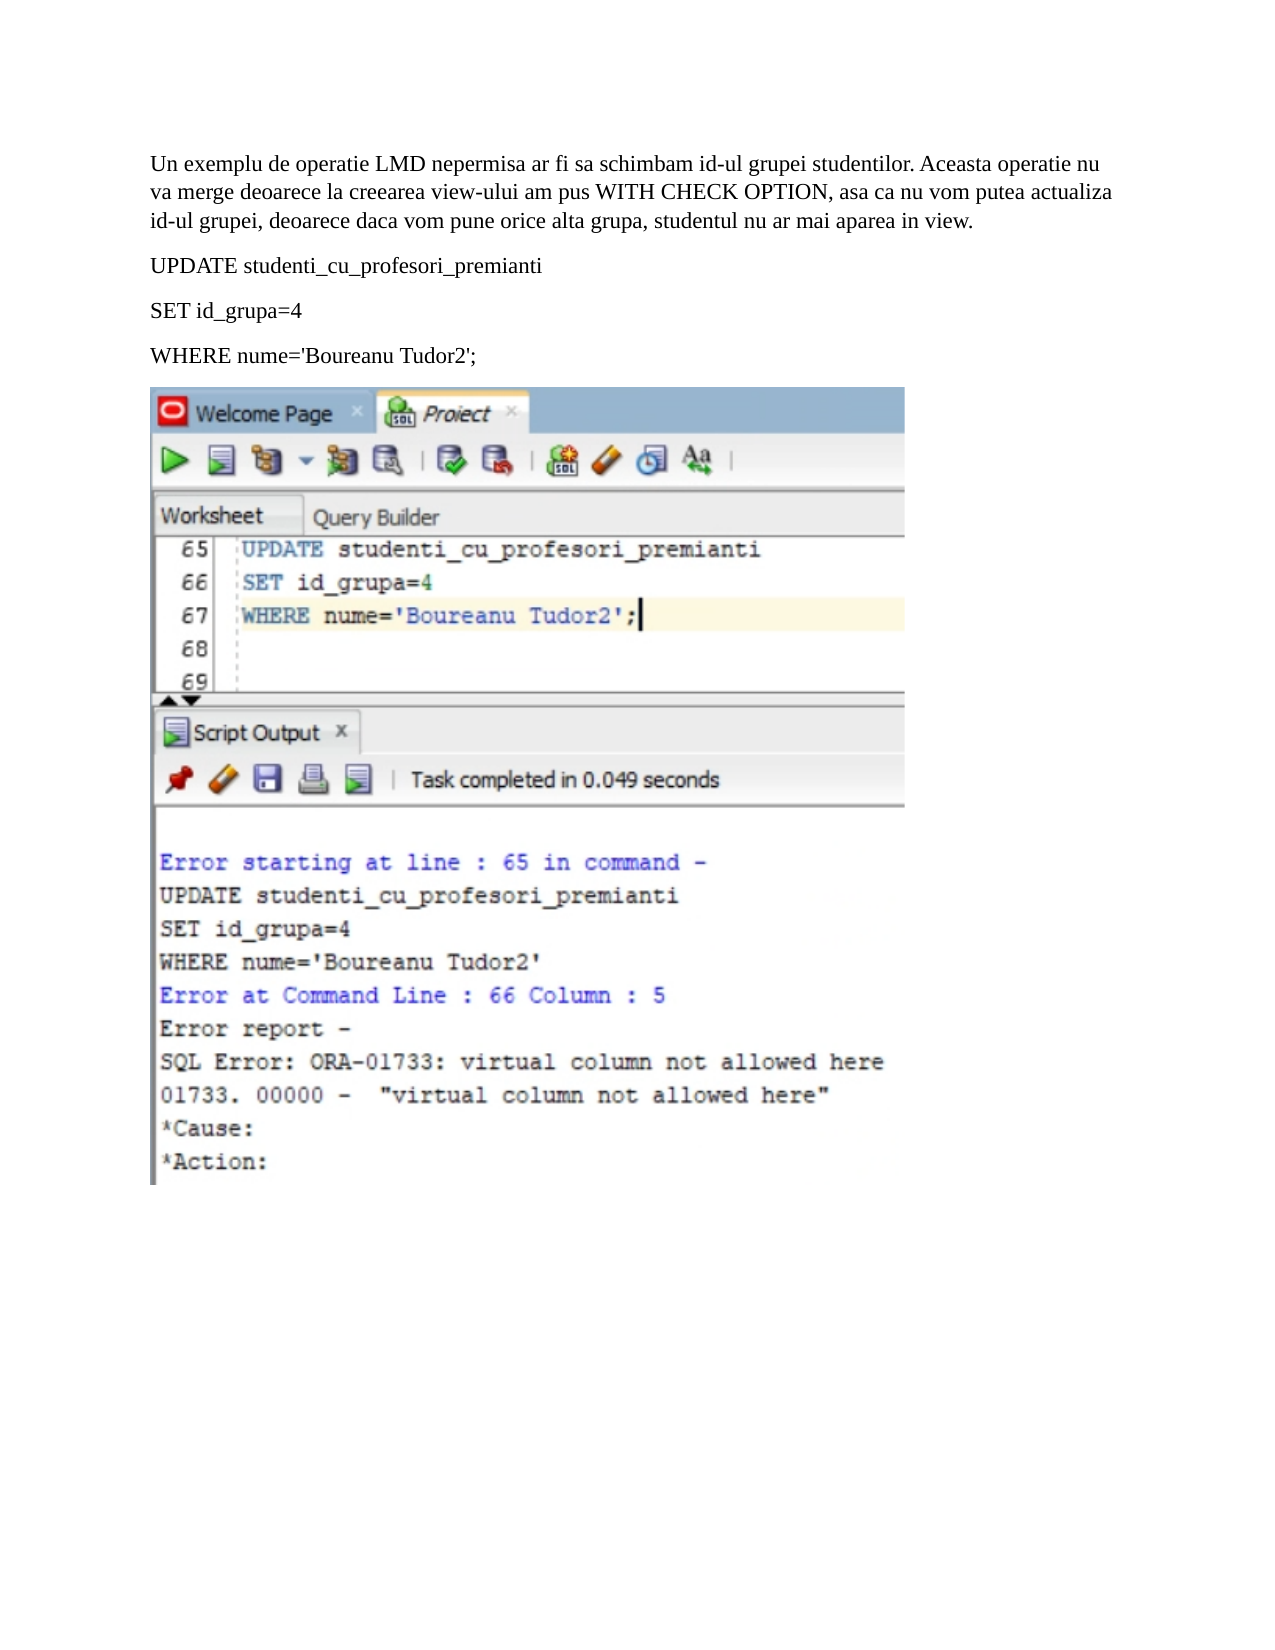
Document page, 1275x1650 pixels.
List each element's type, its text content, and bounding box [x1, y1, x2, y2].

text WHERE nume='Boureanu Tudor2'; [150, 342, 1125, 368]
text Un exemplu de operatie LMD nepermisa ar fi sa schimbam id-ul grupei studentilor. Aceasta operatie nu va merge deoarece la creearea view-ului am pus WITH CHECK OPTION, asa ca nu vom putea actualiza id-ul grupei, deoarece daca vom pune orice alta grupa, studentul nu ar mai aparea in view. [150, 150, 1125, 233]
text UPDATE studenti_cu_profesori_premianti [150, 252, 1125, 278]
text SET id_grupa=4 [150, 297, 1125, 323]
picture [150, 387, 905, 1185]
